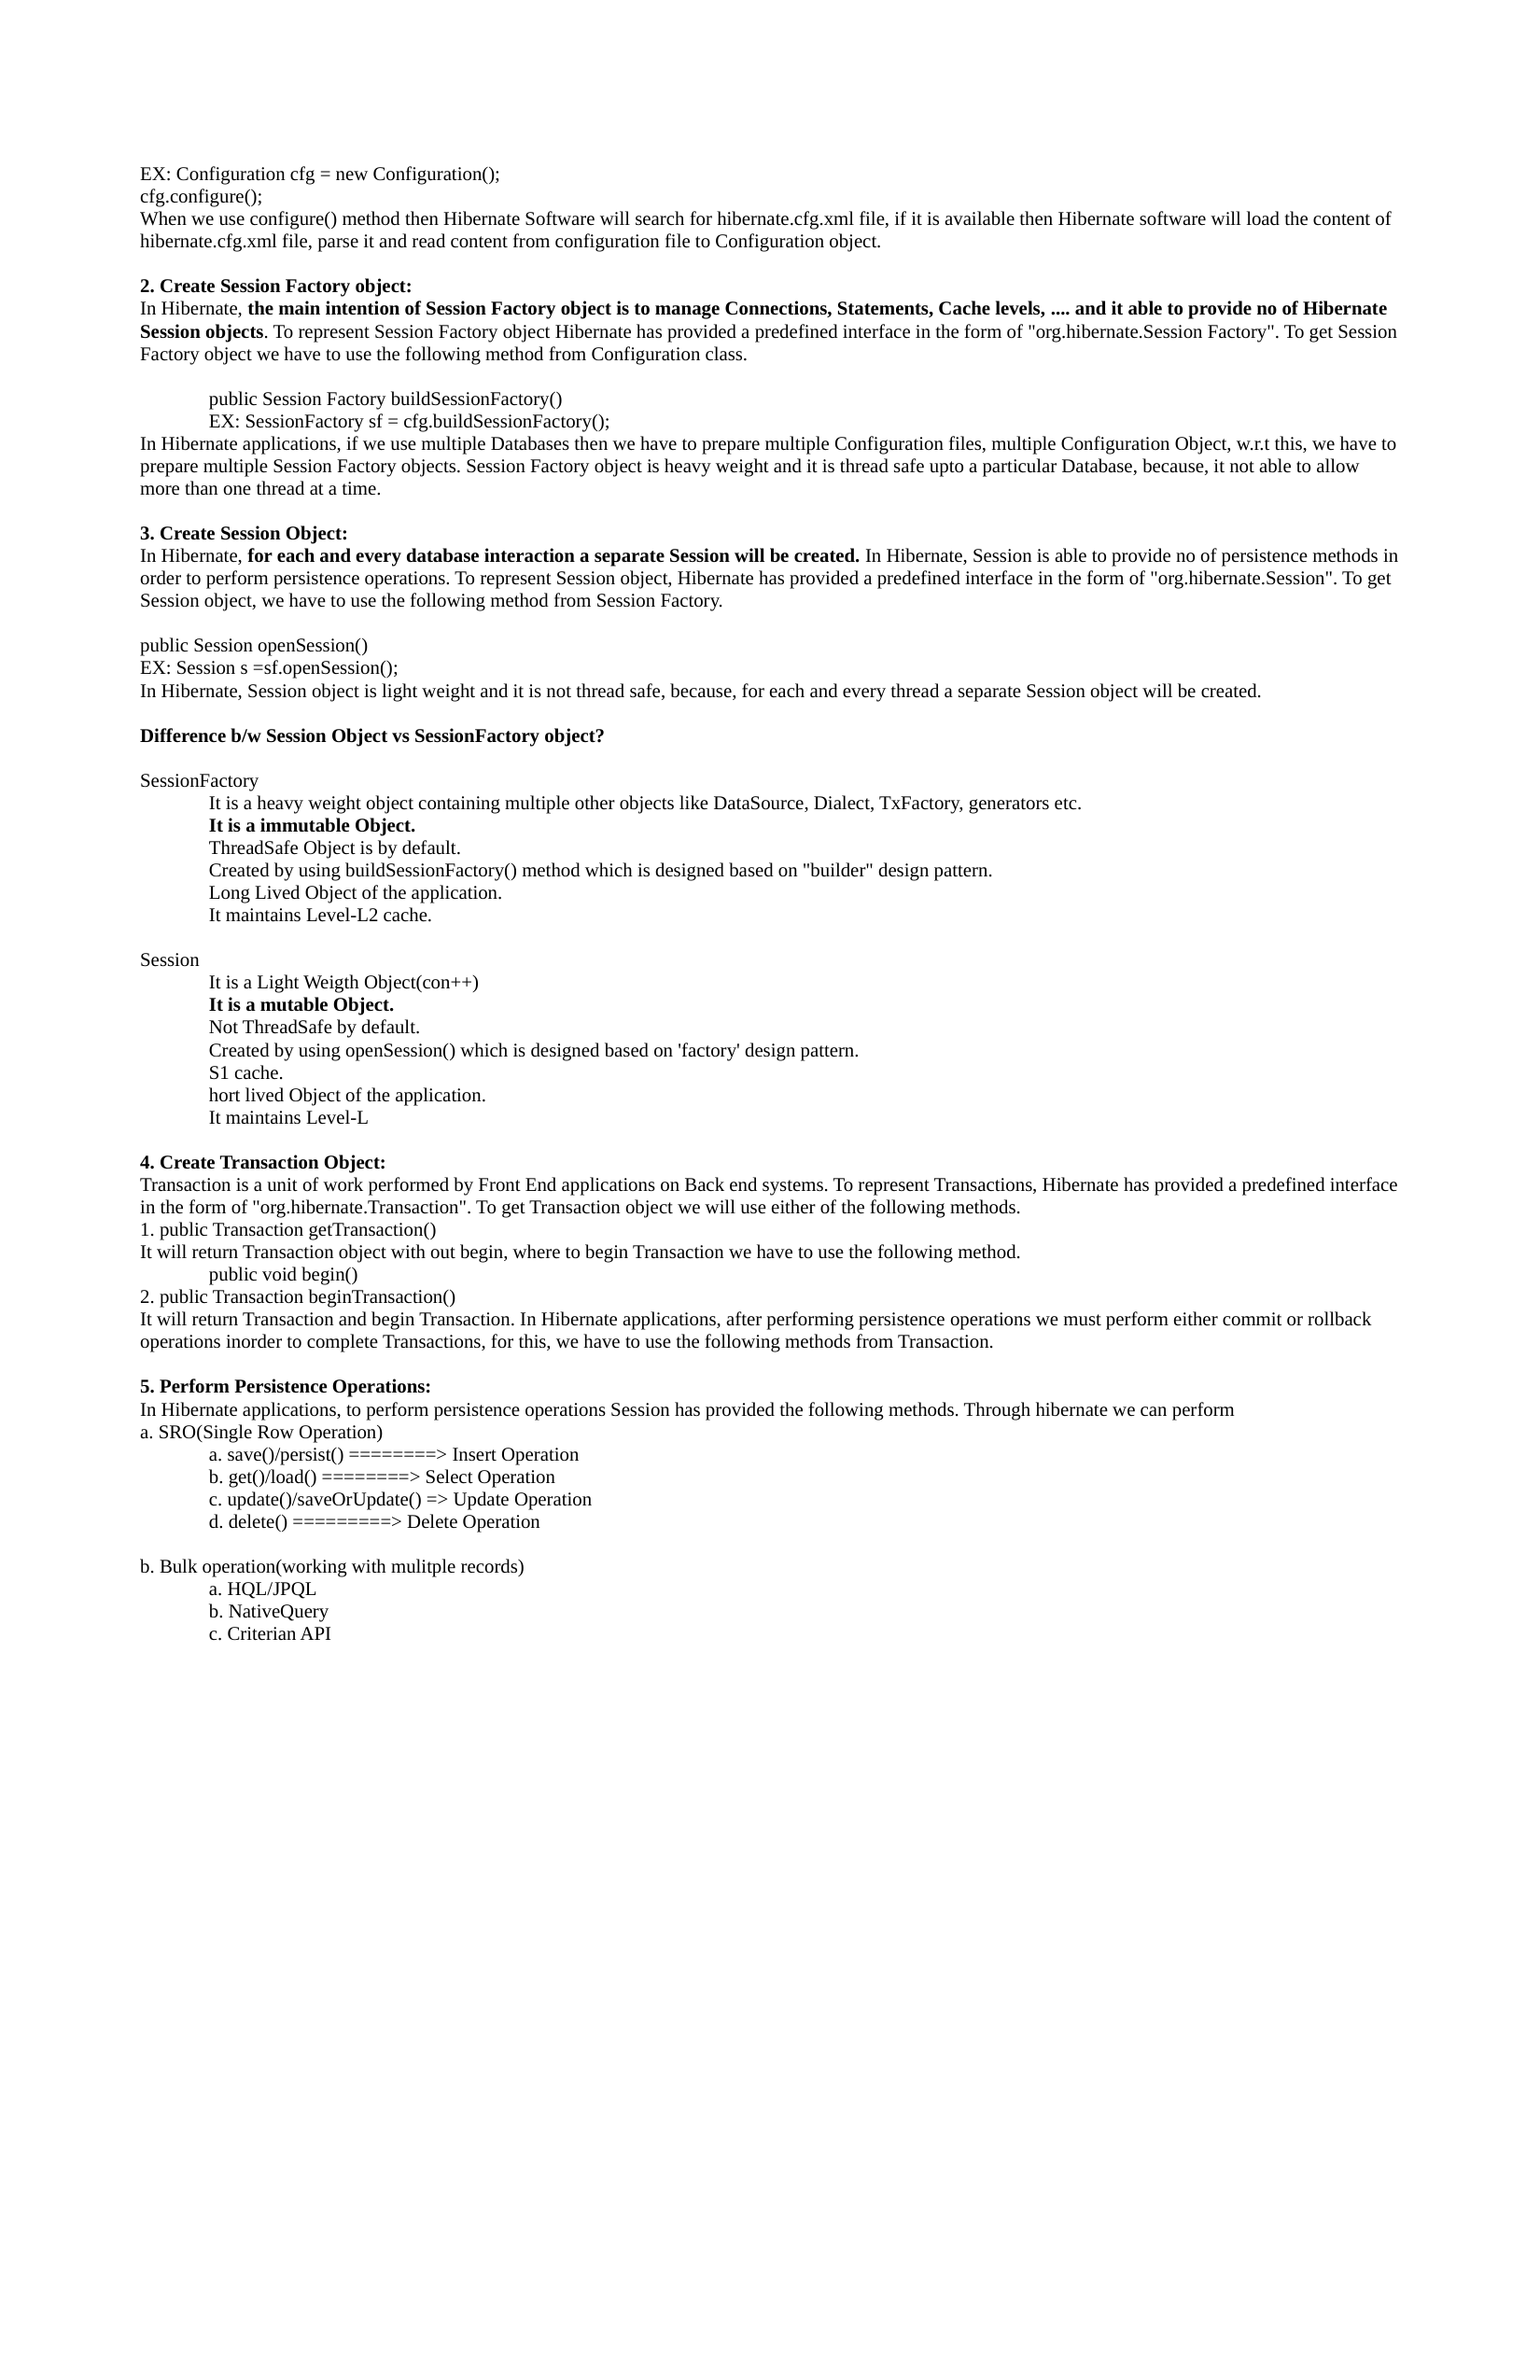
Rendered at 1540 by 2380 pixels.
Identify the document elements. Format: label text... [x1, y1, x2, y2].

text EX: Session s =sf.openSession(); [140, 656, 1400, 679]
text In Hibernate applications, if we use multiple Databases then we have to prepare multiple Configuration files, multiple Configuration Object, w.r.t this, we have to prepare multiple Session Factory objects. Session Factory object is heavy weight and it is thread safe upto a particular Database, because, it not able to allow more than one thread at a time. [140, 432, 1400, 499]
text When we use configure() method then Hibernate Software will search for hibernate.cfg.xml file, if it is available then Hibernate software will load the content of hibernate.cfg.xml file, parse it and read content from configuration file to Configuration object. [140, 207, 1400, 252]
text It will return Transaction object with out begin, where to begin Transaction we have to use the following method. [140, 1240, 1400, 1263]
text b. NativeQuery [209, 1600, 1400, 1622]
text a. save()/persist() ========> Insert Operation [209, 1443, 1400, 1465]
text It is a Light Weigth Object(con++) [140, 971, 1400, 993]
text c. update()/saveOrUpdate() => Update Operation [209, 1488, 1400, 1510]
text public Session Factory buildSessionFactory() [140, 387, 1400, 410]
text c. Criterian API [209, 1622, 1400, 1645]
text Long Lived Object of the application. [209, 881, 1400, 903]
text b. Bulk operation(working with mulitple records) [140, 1555, 1400, 1577]
text It maintains Level-L2 cache. [140, 903, 1400, 926]
text It will return Transaction and begin Transaction. In Hibernate applications, after performing persistence operations we must perform either commit or rollback operations inorder to complete Transactions, for this, we have to use the following methods from Transaction. [140, 1308, 1400, 1352]
text It is a immutable Object. [140, 814, 1400, 836]
text a. SRO(Single Row Operation) [140, 1421, 1400, 1443]
text cfg.configure(); [140, 185, 1400, 207]
text Created by using openSession() which is designed based on 'factory' design pattern. [140, 1038, 1400, 1061]
text Not ThreadSafe by default. [140, 1015, 1400, 1038]
text ThreadSafe Object is by default. [140, 836, 1400, 859]
text public void begin() [140, 1263, 1400, 1285]
text b. get()/load() ========> Select Operation [209, 1465, 1400, 1488]
text S1 cache. [140, 1061, 1400, 1084]
text EX: Configuration cfg = new Configuration(); [140, 162, 1400, 185]
text 1. public Transaction getTransaction() [140, 1218, 1400, 1240]
text 2. public Transaction beginTransaction() [140, 1285, 1400, 1308]
text 4. Create Transaction Object: [140, 1151, 1400, 1173]
text Difference b/w Session Object vs SessionFactory object? [140, 724, 1400, 747]
text hort lived Object of the application. [140, 1084, 1400, 1106]
text It maintains Level-L [140, 1106, 1400, 1128]
text EX: SessionFactory sf = cfg.buildSessionFactory(); [140, 410, 1400, 432]
text 5. Perform Persistence Operations: [140, 1375, 1400, 1397]
text In Hibernate, for each and every database interaction a separate Session will be created. In Hibernate, Session is able to provide no of persistence methods in order to perform persistence operations. To represent Session object, Hibernate has provided a predefined interface in the form of "org.hibernate.Session". To get Session object, we have to use the following method from Session Factory. [140, 544, 1400, 611]
text 3. Create Session Object: [140, 522, 1400, 544]
text In Hibernate, the main intention of Session Factory object is to manage Connections, Statements, Cache levels, .... and it able to provide no of Hibernate Session objects. To represent Session Factory object Hibernate has provided a predefined interface in the form of "org.hibernate.Session Factory". To get Session Factory object we have to use the following method from Configuration class. [140, 297, 1400, 365]
text Created by using buildSessionFactory() method which is designed based on "builder" design pattern. [140, 859, 1400, 881]
text SessionFactory [140, 769, 1400, 791]
text d. delete() =========> Delete Operation [209, 1510, 1400, 1533]
text public Session openSession() [140, 634, 1400, 656]
text a. HQL/JPQL [209, 1577, 1400, 1600]
text In Hibernate, Session object is light weight and it is not thread safe, because, for each and every thread a separate Session object will be created. [140, 679, 1400, 702]
text It is a mutable Object. [140, 993, 1400, 1015]
text It is a heavy weight object containing multiple other objects like DataSource, Dialect, TxFactory, generators etc. [140, 791, 1400, 814]
text Transaction is a unit of work performed by Front End applications on Back end systems. To represent Transactions, Hibernate has provided a predefined interface in the form of "org.hibernate.Transaction". To get Transaction object we will use either of the following methods. [140, 1173, 1400, 1218]
text 2. Create Session Factory object: [140, 274, 1400, 297]
text In Hibernate applications, to perform persistence operations Session has provided the following methods. Through hibernate we can perform [140, 1397, 1400, 1421]
text Session [140, 948, 1400, 971]
